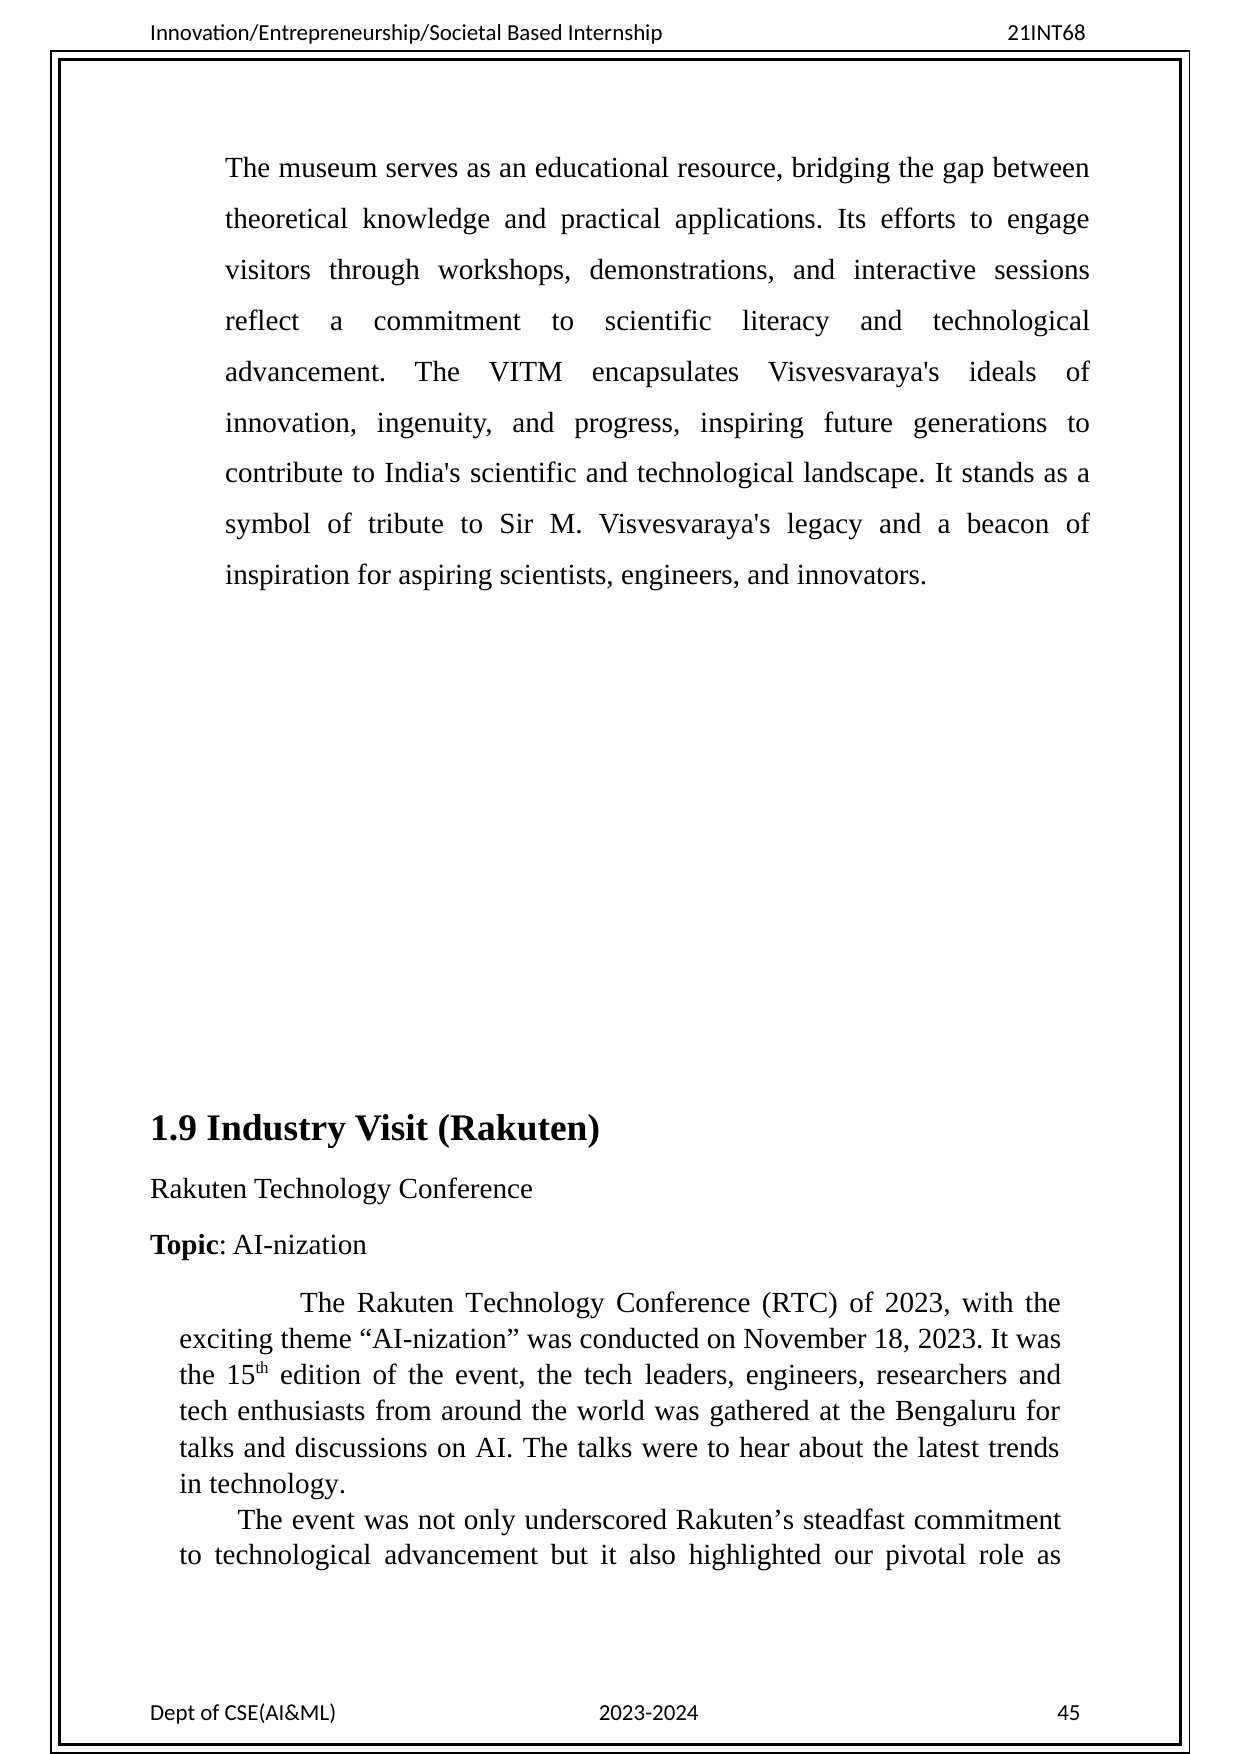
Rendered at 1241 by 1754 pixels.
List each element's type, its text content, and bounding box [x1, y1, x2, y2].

text The museum serves as an educational resource, bridging the gap between theoretical knowledge and practical applications. Its efforts to engage visitors through workshops, demonstrations, and interactive sessions reflect a commitment to scientific literacy and technological advancement. The VITM encapsulates Visvesvaraya's ideals of innovation, ingenuity, and progress, inspiring future generations to contribute to India's scientific and technological landscape. It stands as a symbol of tribute to Sir M. Visvesvaraya's legacy and a beacon of inspiration for aspiring scientists, engineers, and innovators. [225, 150, 1091, 591]
text The Rakuten Technology Conference (RTC) of 2023, with the exciting theme “AI-nization” was conducted on November 18, 2023. It was the 15th edition of the event, the tech leaders, engineers, researchers and tech enthusiasts from around the world was gathered at the Bengaluru for talks and discussions on AI. The talks were to hear about the latest trends in technology. [179, 1285, 1061, 1499]
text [179, 1502, 1062, 1571]
text Topic: AI-nization [150, 1227, 1090, 1260]
text 1.9 Industry Visit (Rakuten) [150, 1105, 1090, 1148]
text Rakuten Technology Conference [150, 1172, 1090, 1205]
